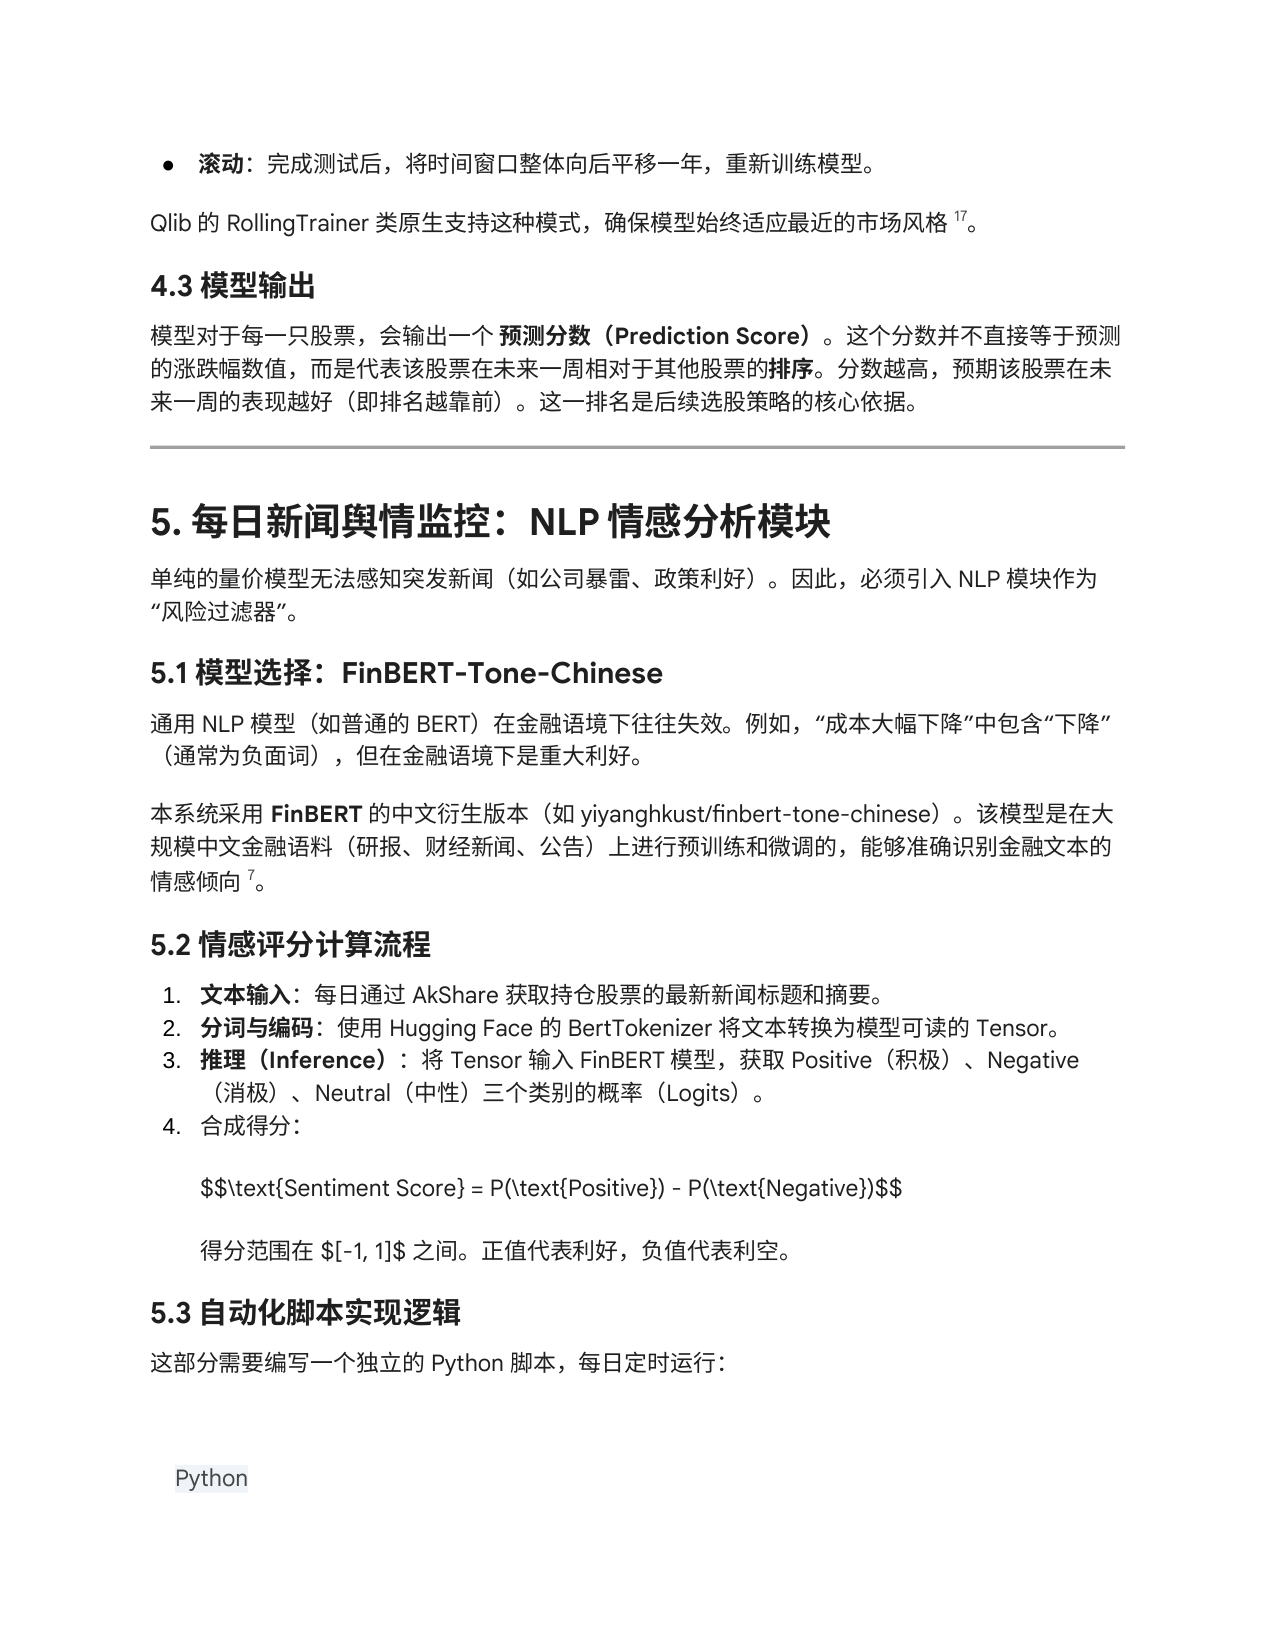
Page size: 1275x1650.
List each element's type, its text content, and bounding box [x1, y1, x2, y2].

subtitle 4.3 模型输出 [150, 268, 1125, 305]
subtitle 5.3 自动化脚本实现逻辑 [150, 1295, 1125, 1332]
list 滚动：完成测试后，将时间窗口整体向后平移一年，重新训练模型。 [161, 150, 1125, 179]
text 模型对于每一只股票，会输出一个 预测分数（Prediction Score）。这个分数并不直接等于预测的涨跌幅数值，而是代表该股票在未来一周相对于其他股票的排序。分数越高，预期该股票在未来一周的表现越好（即排名越靠前）。这一排名是后续选股策略的核心依据。 [150, 323, 1125, 417]
text Qlib 的 RollingTrainer 类原生支持这种模式，确保模型始终适应最近的市场风格 17。 [150, 208, 1125, 239]
list 推理（Inference）：将 Tensor 输入 FinBERT 模型，获取 Positive（积极）、Negative（消极）、Neutral（中性）三个类别的概率（Logits）。 [162, 1046, 1125, 1108]
subtitle 5. 每日新闻舆情监控：NLP情感分析模块 [150, 449, 1125, 546]
list 合成得分： $$\text{Sentiment Score} = P(\text{Positive}) - P(\text{Negative})$$ 得分范围在 $[-1, 1]$ 之间。正值代表利好，负值代表利空。 [162, 1112, 1125, 1266]
text Python [175, 1464, 1112, 1493]
subtitle 5.1 模型选择：FinBERT-Tone-Chinese [150, 656, 1125, 692]
list 分词与编码：使用 Hugging Face 的 BertTokenizer 将文本转换为模型可读的 Tensor。 [162, 1014, 1125, 1042]
subtitle 5.2 情感评分计算流程 [150, 927, 1125, 963]
text 单纯的量价模型无法感知突发新闻（如公司暴雷、政策利好）。因此，必须引入 NLP 模块作为“风险过滤器”。 [150, 565, 1125, 627]
text 通用 NLP 模型（如普通的 BERT）在金融语境下往往失效。例如，“成本大幅下降”中包含“下降”（通常为负面词），但在金融语境下是重大利好。 [150, 710, 1125, 771]
text 这部分需要编写一个独立的 Python 脚本，每日定时运行： [150, 1349, 1125, 1378]
text 本系统采用 FinBERT 的中文衍生版本（如 yiyanghkust/finbert-tone-chinese）。该模型是在大规模中文金融语料（研报、财经新闻、公告）上进行预训练和微调的，能够准确识别金融文本的情感倾向 7。 [150, 800, 1125, 897]
list 文本输入：每日通过 AkShare 获取持仓股票的最新新闻标题和摘要。 [162, 981, 1125, 1010]
